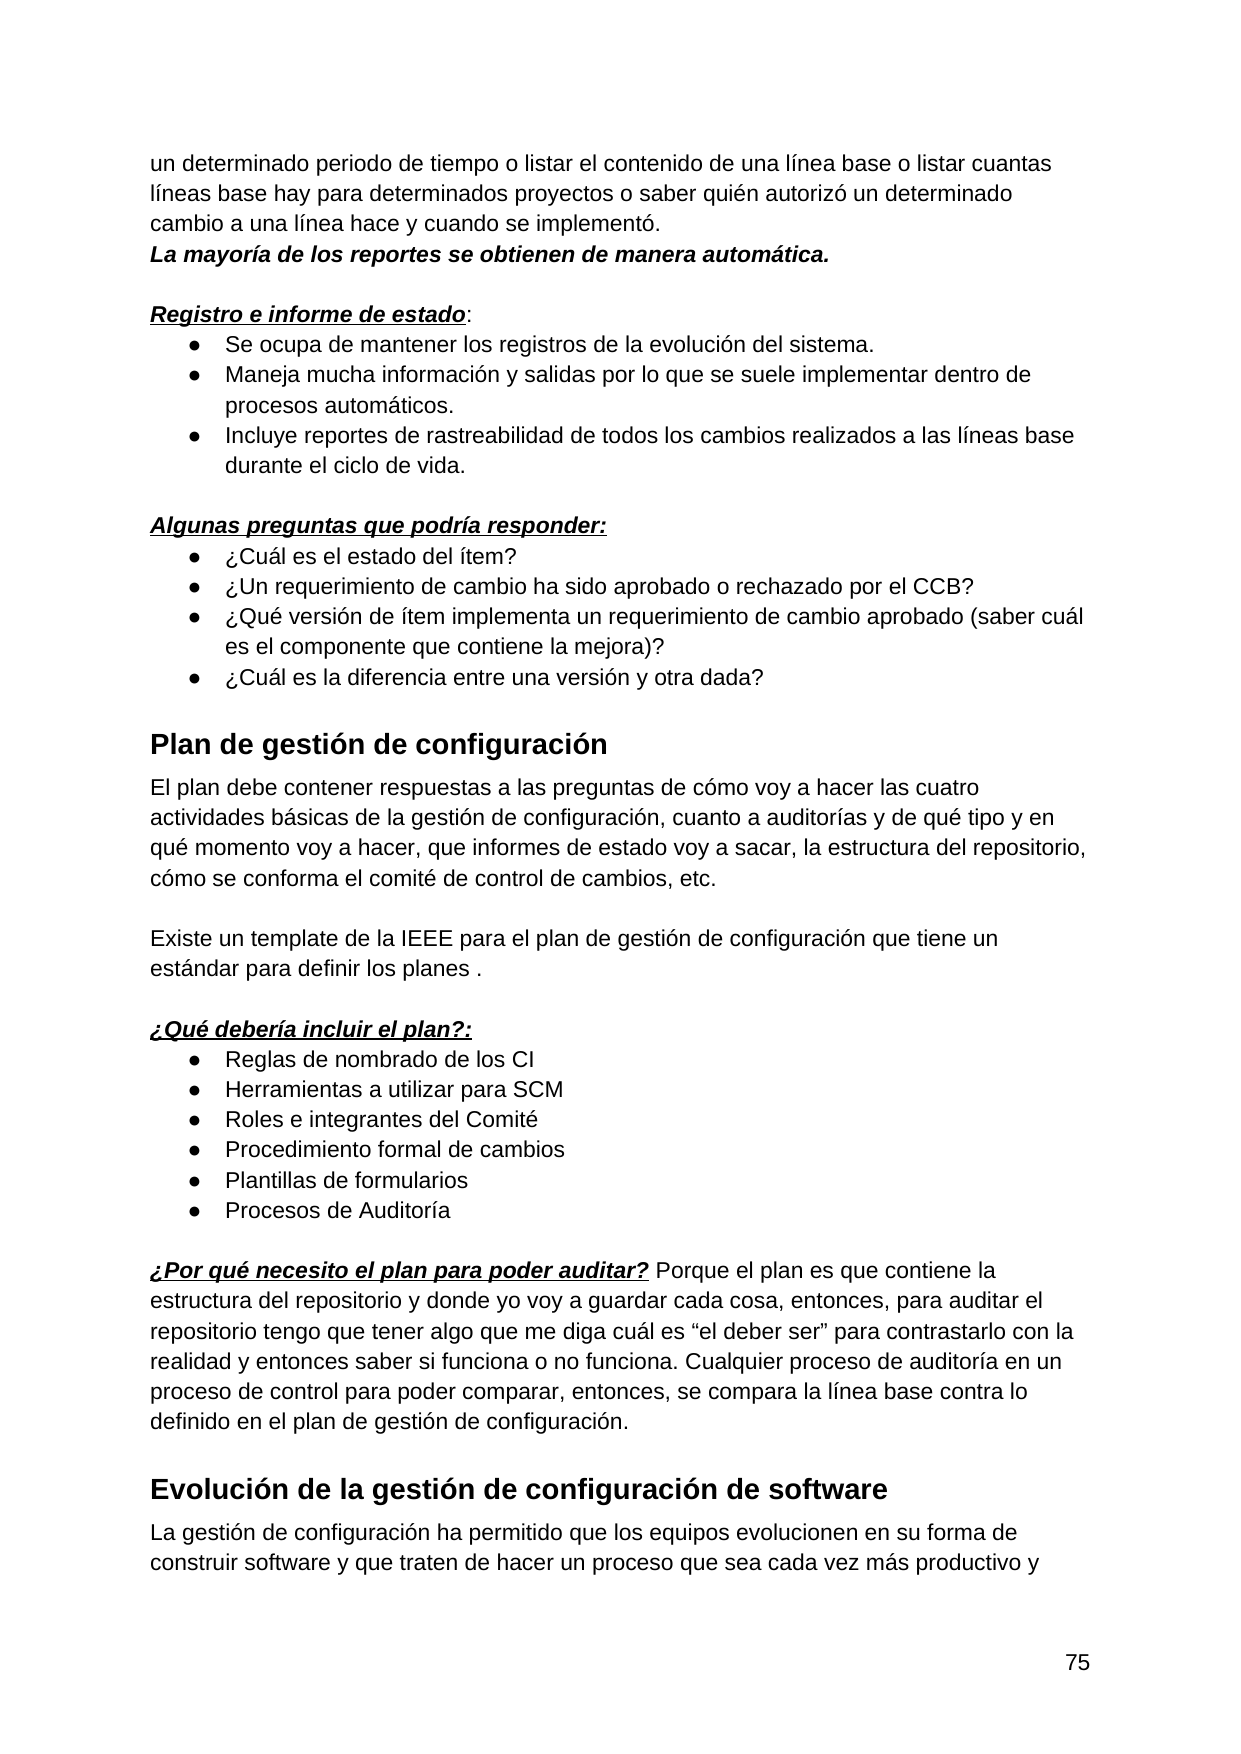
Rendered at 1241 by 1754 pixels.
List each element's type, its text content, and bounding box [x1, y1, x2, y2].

list Plantillas de formularios [187, 1167, 1090, 1193]
list ¿Cuál es la diferencia entre una versión y otra dada? [187, 663, 1090, 690]
text ¿Qué debería incluir el plan?: [150, 1016, 1090, 1042]
list Procesos de Auditoría [187, 1197, 1090, 1223]
text Existe un template de la IEEE para el plan de gestión de configuración que tiene un estándar para definir los planes . [150, 925, 1090, 982]
text ¿Por qué necesito el plan para poder auditar? Porque el plan es que contiene la estructura del repositorio y donde yo voy a guardar cada cosa, entonces, para auditar el repositorio tengo que tener algo que me diga cuál es “el deber ser” para contrastarlo con la realidad y entonces saber si funciona o no funciona. Cualquier proceso de auditoría en un proceso de control para poder comparar, entonces, se compara la línea base contra lo definido en el plan de gestión de configuración. [150, 1257, 1090, 1435]
list Herramientas a utilizar para SCM [187, 1076, 1090, 1102]
list ¿Un requerimiento de cambio ha sido aprobado o rechazado por el CCB? [187, 573, 1090, 599]
text El plan debe contener respuestas a las preguntas de cómo voy a hacer las cuatro actividades básicas de la gestión de configuración, cuanto a auditorías y de qué tipo y en qué momento voy a hacer, que informes de estado voy a sacar, la estructura del repositorio, cómo se conforma el comité de control de cambios, etc. [150, 774, 1090, 891]
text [150, 1519, 1090, 1575]
list Se ocupa de mantener los registros de la evolución del sistema. [187, 331, 1090, 358]
list Incluye reportes de rastreabilidad de todos los cambios realizados a las líneas base durante el ciclo de vida. [187, 422, 1090, 478]
text Registro e informe de estado: [150, 301, 1090, 327]
text Algunas preguntas que podría responder: [150, 512, 1090, 539]
text La mayoría de los reportes se obtienen de manera automática. [150, 241, 1090, 267]
subtitle Plan de gestión de configuración [150, 727, 1090, 761]
subtitle Evolución de la gestión de configuración de software [150, 1472, 1090, 1505]
list Reglas de nombrado de los CI [187, 1046, 1090, 1072]
list Maneja mucha información y salidas por lo que se suele implementar dentro de procesos automáticos. [187, 361, 1090, 418]
list Roles e integrantes del Comité [187, 1106, 1090, 1133]
list ¿Qué versión de ítem implementa un requerimiento de cambio aprobado (saber cuál es el componente que contiene la mejora)? [187, 603, 1090, 660]
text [150, 150, 1090, 237]
list Procedimiento formal de cambios [187, 1136, 1090, 1163]
list ¿Cuál es el estado del ítem? [187, 543, 1090, 569]
